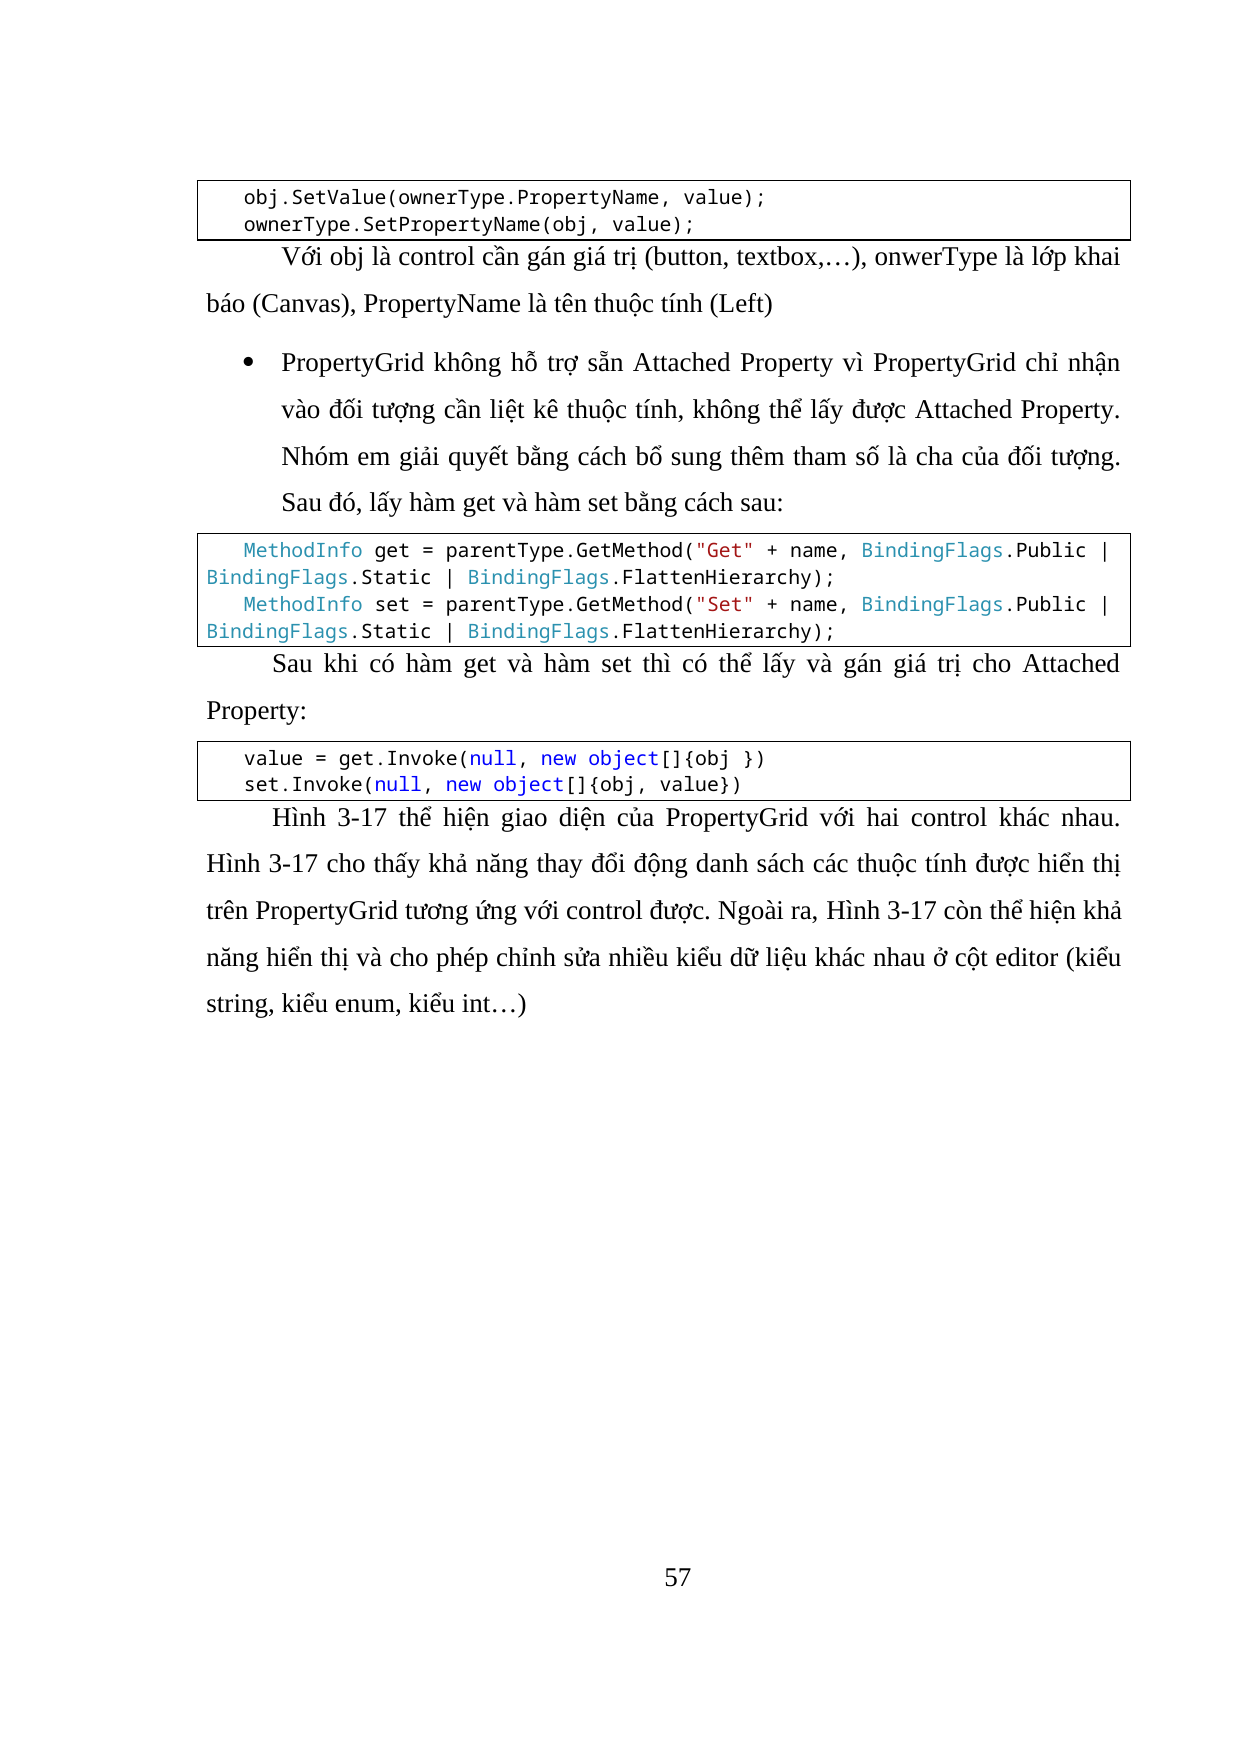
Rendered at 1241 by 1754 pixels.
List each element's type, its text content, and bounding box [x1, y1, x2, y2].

list MethodInfo get = parentType.GetMethod("Get" + name, BindingFlags.Public | BindingFlags.Static | BindingFlags.FlattenHierarchy); [198, 534, 1130, 587]
list value = get.Invoke(null, new object[]{obj }) [198, 742, 1130, 768]
list Sau khi có hàm get và hàm set thì có thể lấy và gán giá trị cho Attached Property: [206, 647, 1122, 725]
list ownerType.SetPropertyName(obj, value); [198, 207, 1130, 239]
list obj.SetValue(ownerType.PropertyName, value); [198, 181, 1130, 207]
list set.Invoke(null, new object[]{obj, value}) [198, 768, 1130, 800]
list PropertyGrid không hỗ trợ sẵn Attached Property vì PropertyGrid chỉ nhận vào đối tượng cần liệt kê thuộc tính, không thể lấy được Attached Property. Nhóm em giải quyết bằng cách bổ sung thêm tham số là cha của đối tượng. Sau đó, lấy hàm get và hàm set bằng cách sau: [244, 346, 1122, 518]
list MethodInfo set = parentType.GetMethod("Set" + name, BindingFlags.Public | BindingFlags.Static | BindingFlags.FlattenHierarchy); [198, 587, 1130, 646]
text Với obj là control cần gán giá trị (button, textbox,…), onwerType là lớp khai báo (Canvas), PropertyName là tên thuộc tính (Left) [206, 241, 1122, 318]
